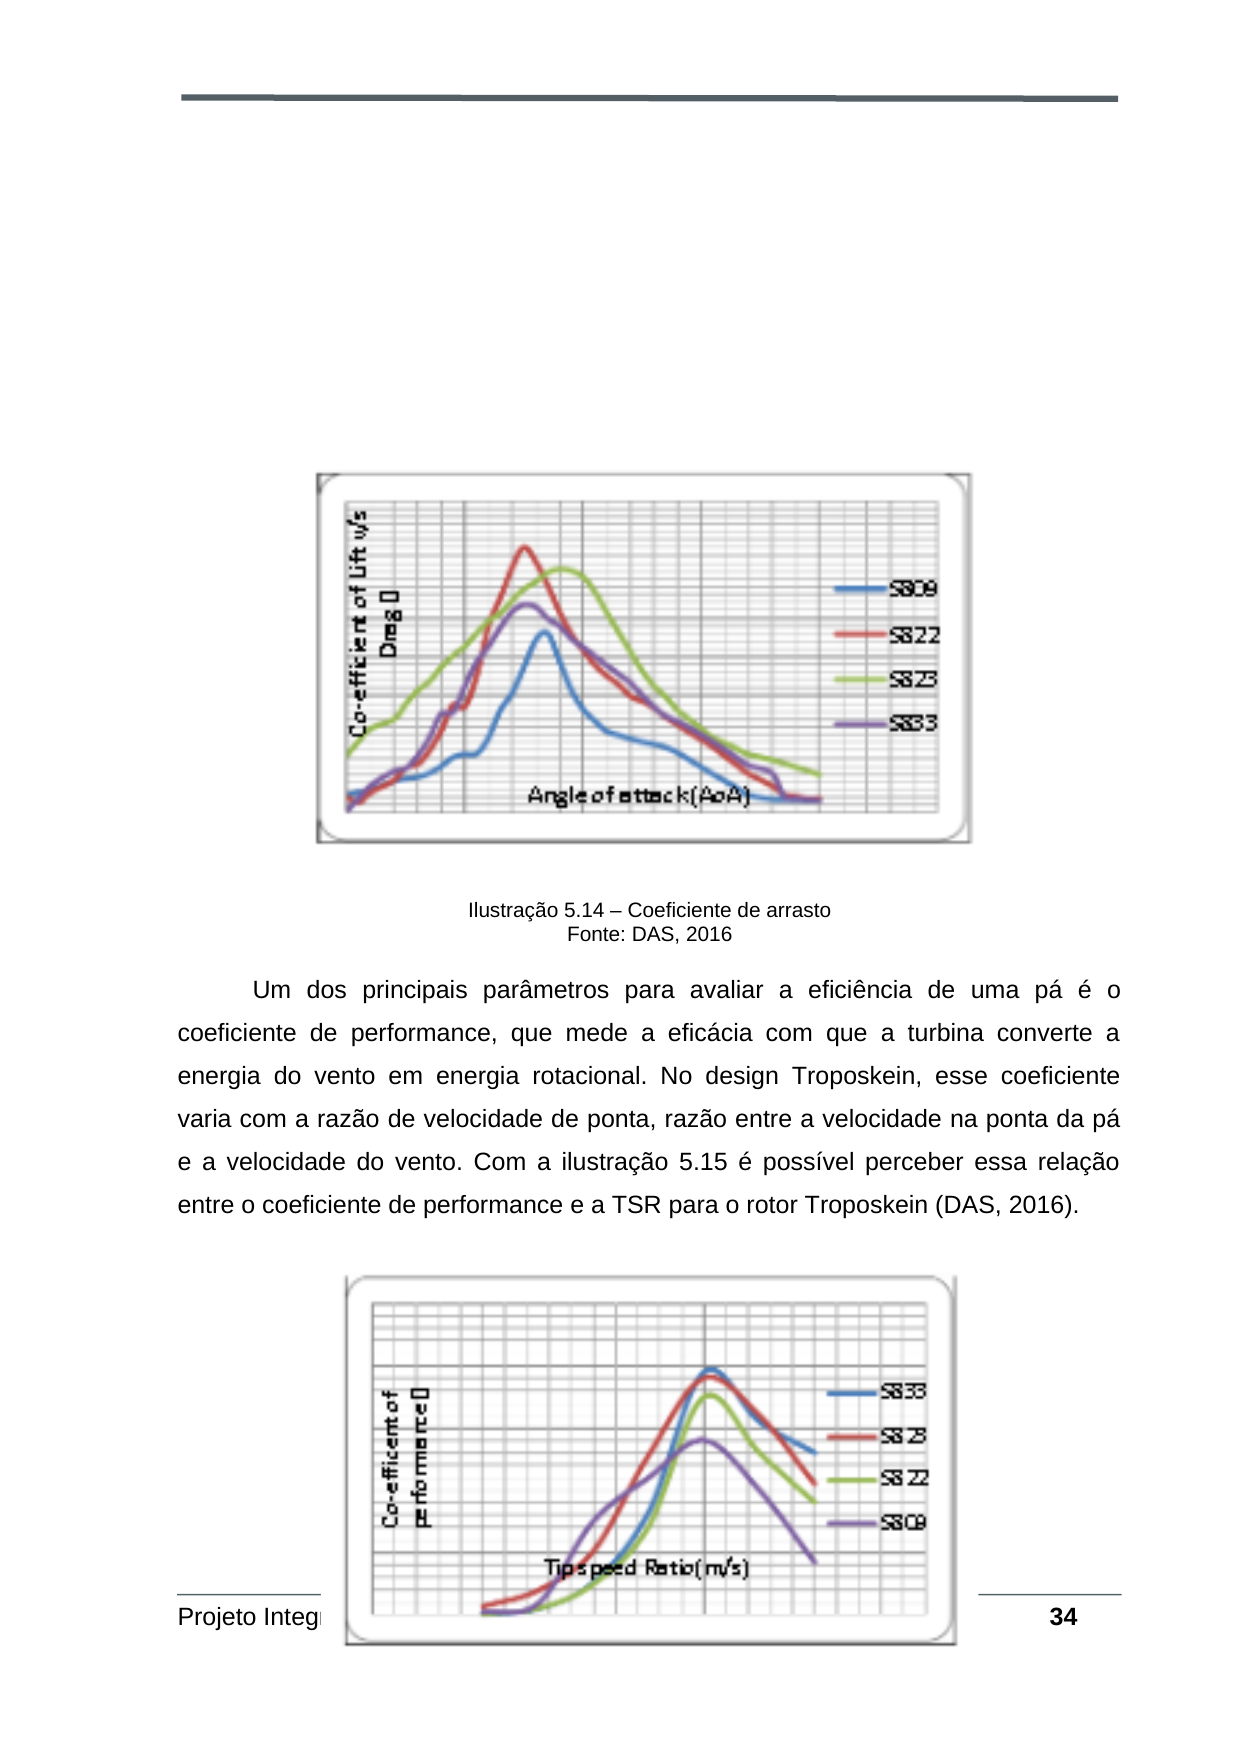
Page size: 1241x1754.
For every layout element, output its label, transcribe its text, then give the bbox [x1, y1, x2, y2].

picture [306, 463, 993, 852]
text Fonte: DAS, 2016 [177, 922, 1122, 946]
picture [320, 1263, 979, 1657]
text Um dos principais parâmetros para avaliar a eficiência de uma pá é o coeficiente de performance, que mede a eficácia com que a turbina converte a energia do vento em energia rotacional. No design Troposkein, esse coeficiente varia com a razão de velocidade de ponta, razão entre a velocidade na ponta da pá e a velocidade do vento. Com a ilustração 5.15 é possível perceber essa relação entre o coeficiente de performance e a TSR para o rotor Troposkein (DAS, 2016). [177, 975, 1122, 1219]
text Ilustração 5.14 – Coeficiente de arrasto [177, 898, 1122, 922]
